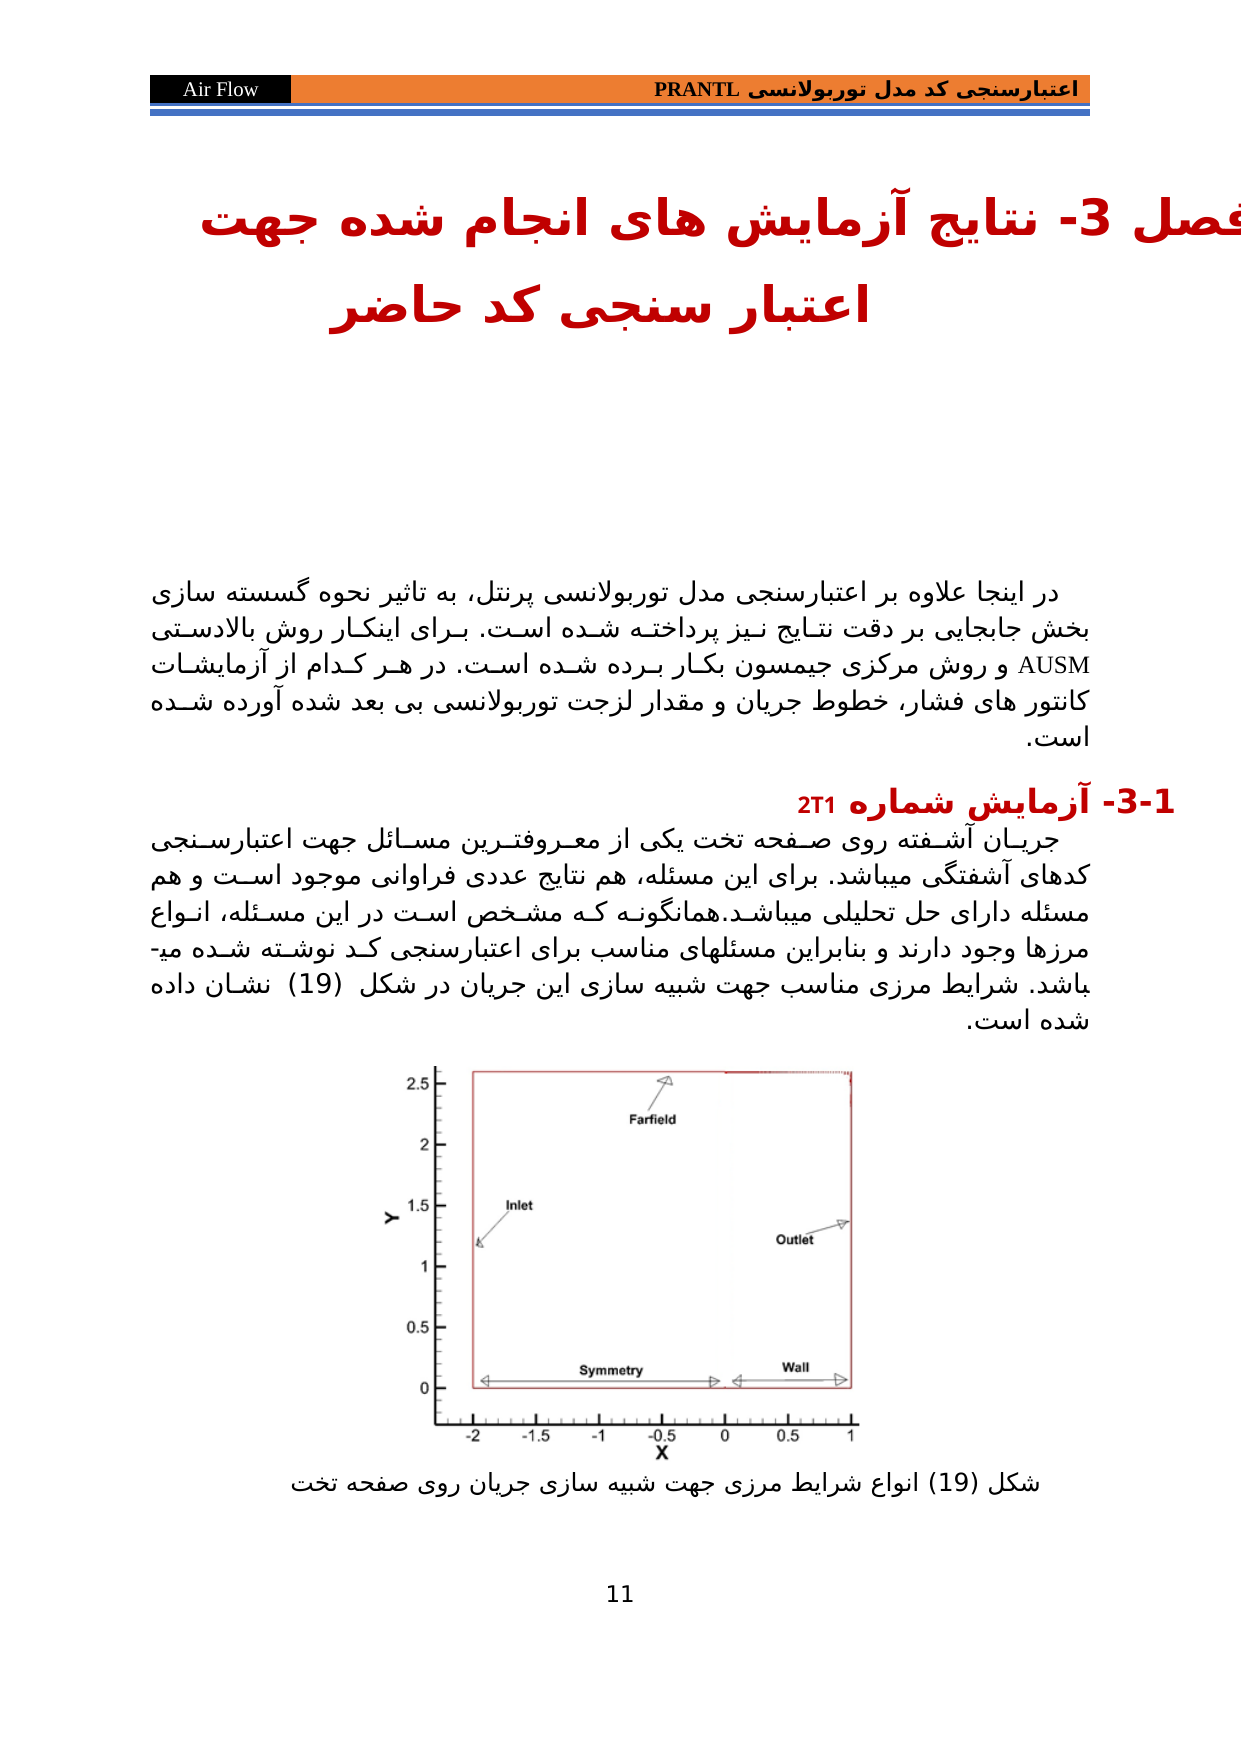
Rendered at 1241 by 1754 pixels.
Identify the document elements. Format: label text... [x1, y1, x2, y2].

picture [380, 1066, 860, 1464]
subtitle نتایج آزمایش های انجام شده جهت اعتبار سنجی کد حاضر [150, 189, 1090, 335]
subtitle آزمایش شماره 2T1 [150, 782, 1090, 821]
text در اینجا علاوه بر اعتبارسنجی مدل توربولانسی پرنتل، به تاثیر نحوه گسسته سازی بخش جابجایی بر دقت نتایج نیز پرداخته شده است. برای اینکار روش بالادستی AUSM و روش مرکزی جیمسون بکار برده شده است. در هر کدام از آزمایشات کانتور های فشار، خطوط جریان و مقدار لزجت توربولانسی بی بعد شده آورده شده است. [150, 576, 1090, 753]
text انواع شرایط مرزی جهت شبیه سازی جریان روی صفحه تخت [150, 1468, 1060, 1497]
text جریان آشفته روی صفحه تخت یکی از معروفترین مسائل جهت اعتبارسنجی کدهای آشفتگی میباشد. برای این مسئله، هم نتایج عددی فراوانی موجود است و هم مسئله دارای حل تحلیلی میباشد.همانگونه که مشخص است در این مسئله، انواع مرزها وجود دارند و بنابراین مسئلهای مناسب برای اعتبارسنجی کد نوشته شده میباشد. شرایط مرزی مناسب جهت شبیه سازی این جریان در ‏شکل (19) نشان داده شده است. [150, 823, 1090, 1036]
